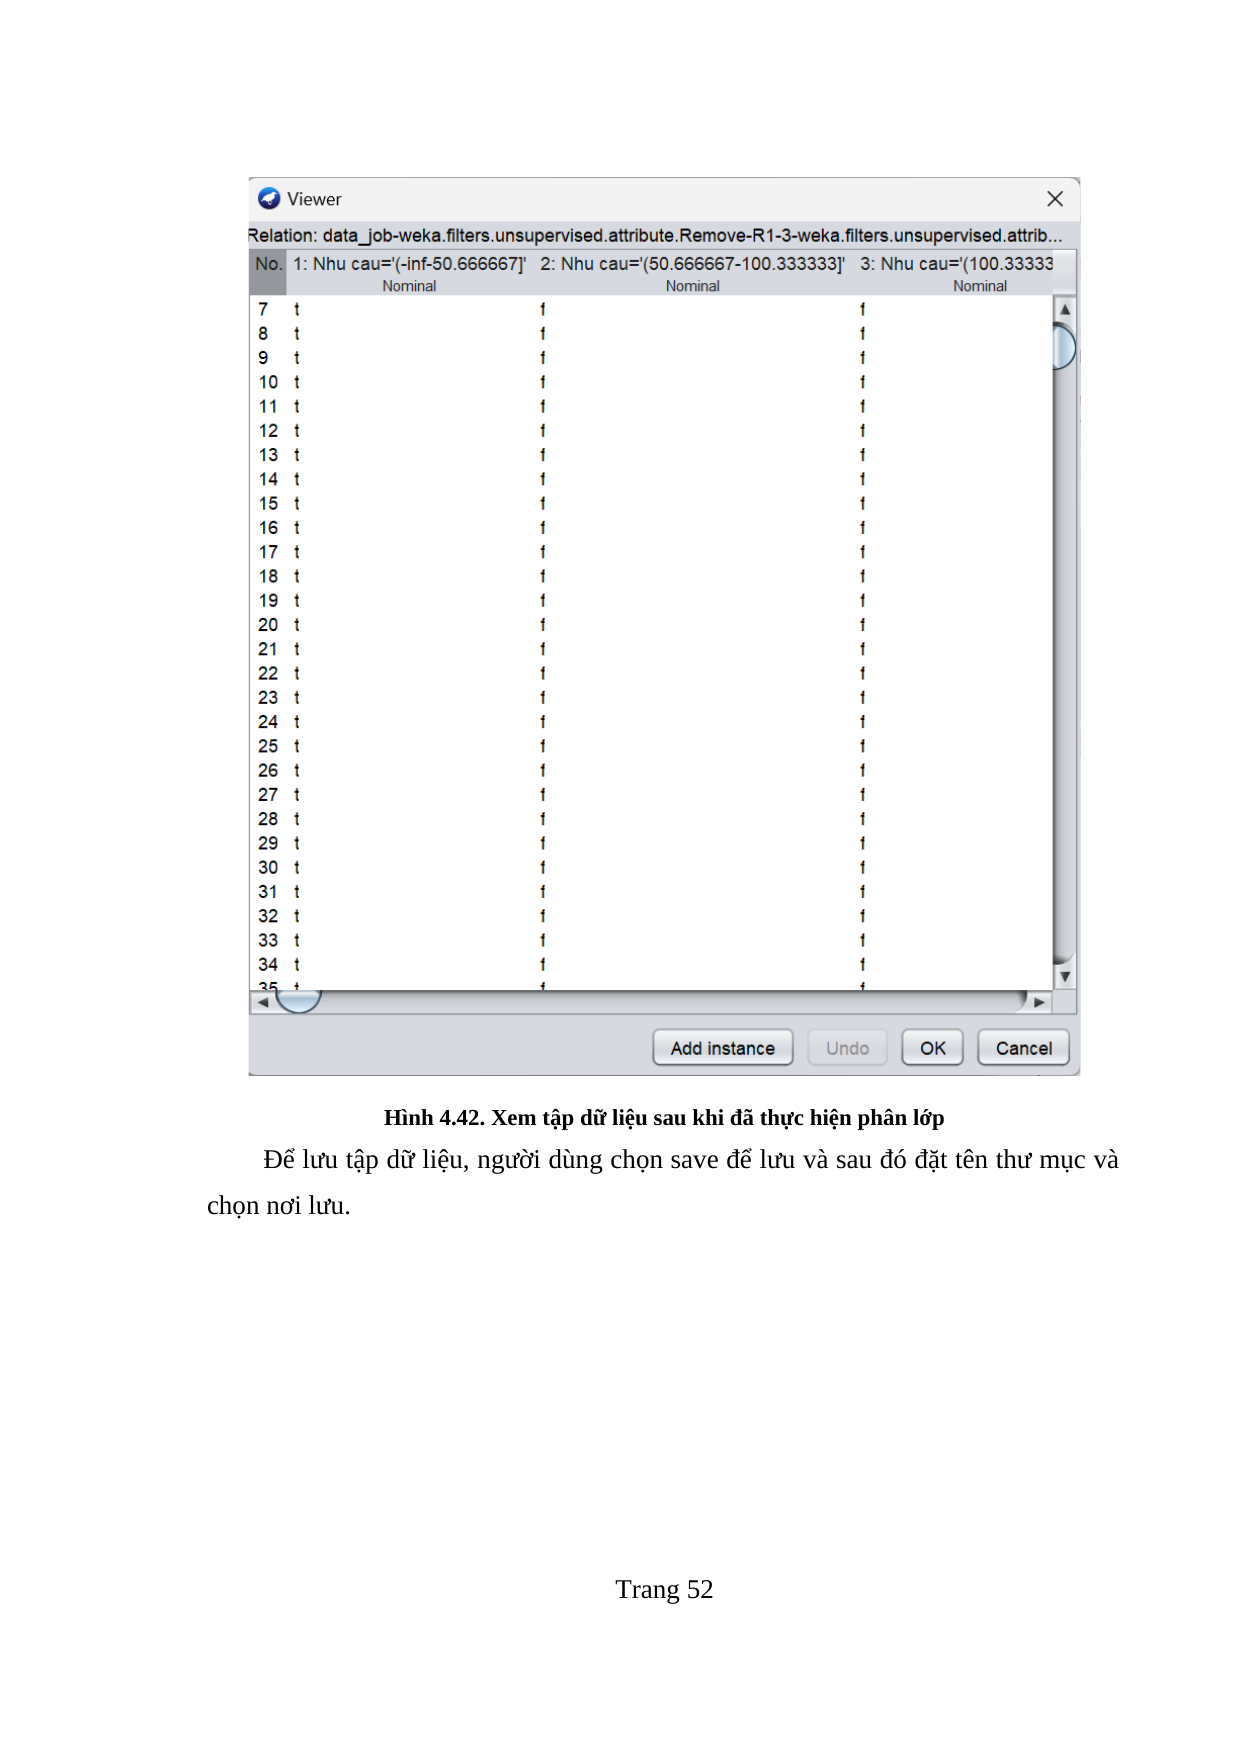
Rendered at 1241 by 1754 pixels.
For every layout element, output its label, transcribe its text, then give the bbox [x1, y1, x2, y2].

picture [248, 177, 1081, 1076]
text Để lưu tập dữ liệu, người dùng chọn save để lưu và sau đó đặt tên thư mục và chọn nơi lưu. [207, 1143, 1122, 1221]
